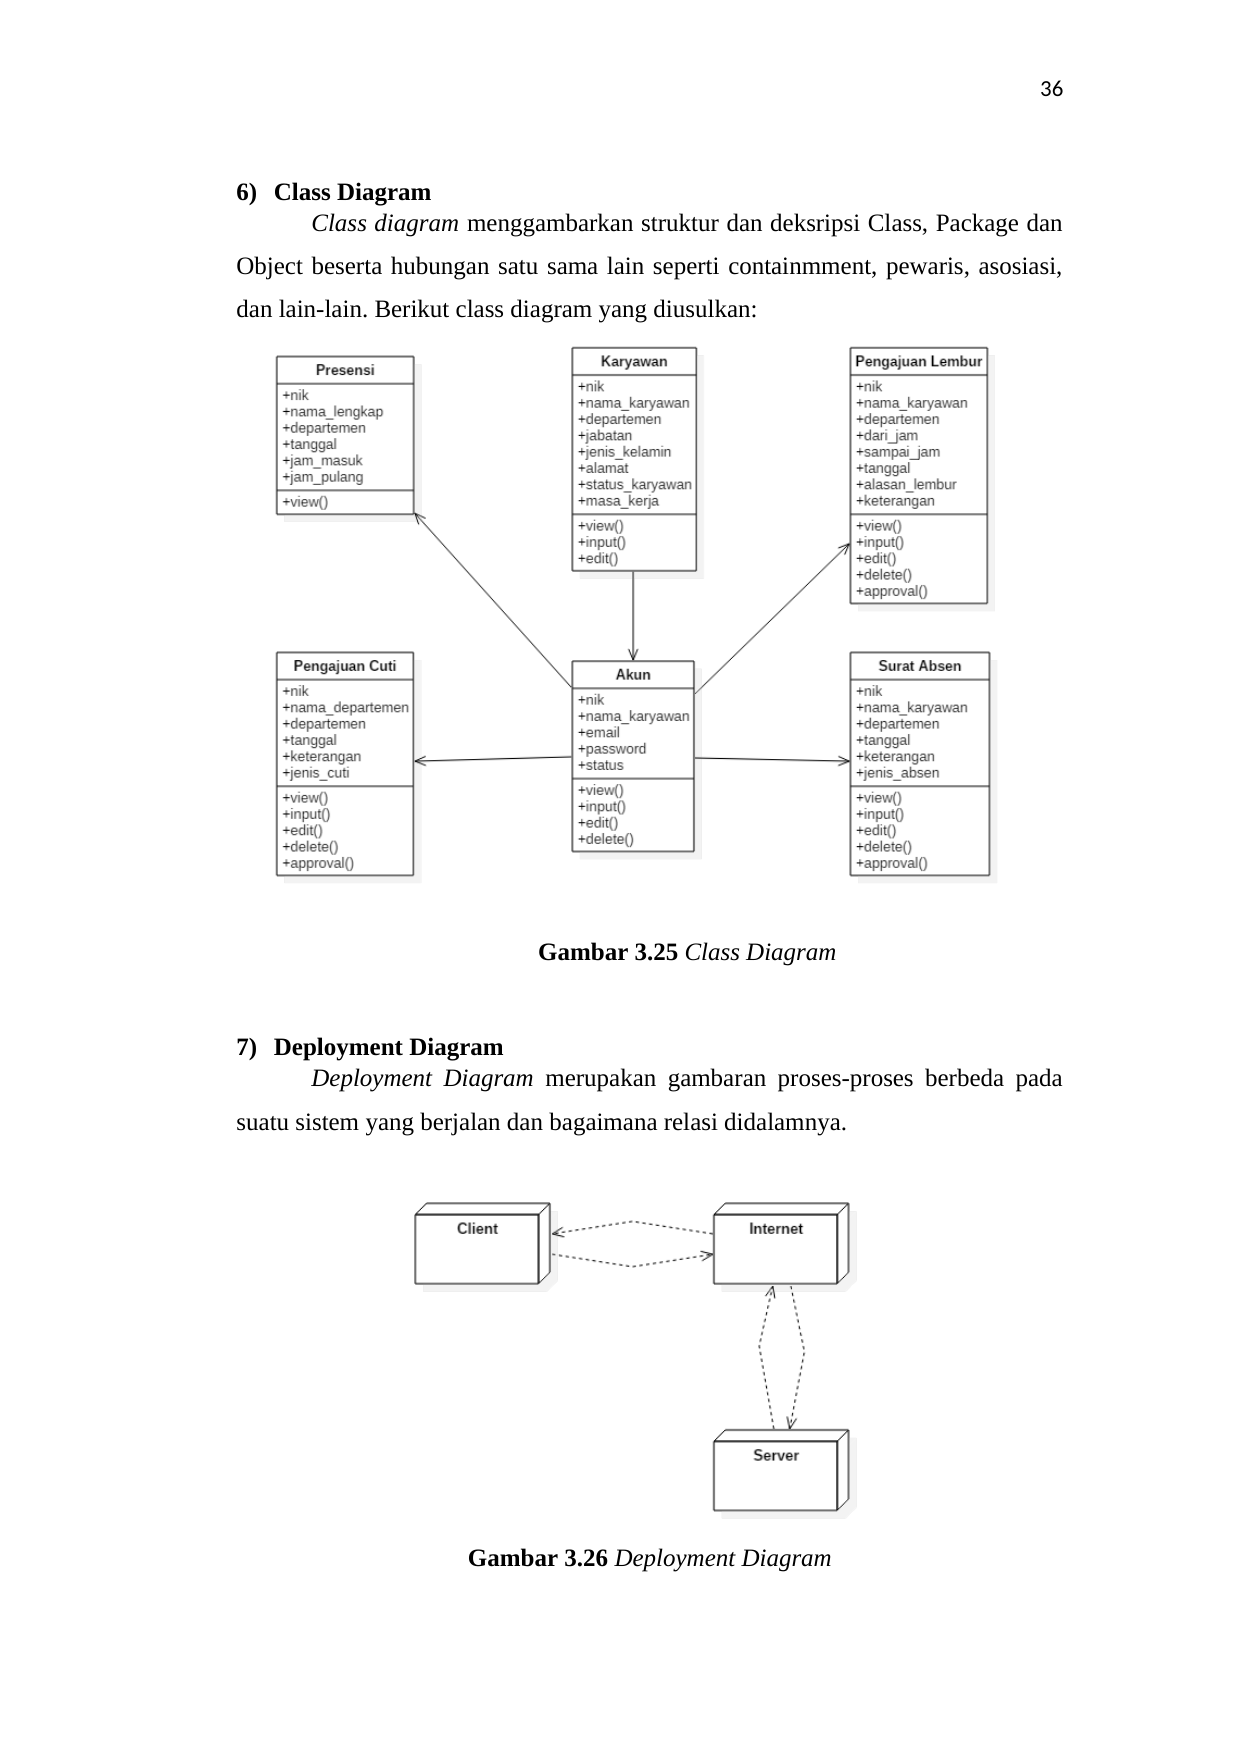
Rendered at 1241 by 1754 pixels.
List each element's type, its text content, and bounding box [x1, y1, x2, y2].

picture [405, 1192, 895, 1525]
subtitle Class Diagram [236, 177, 1063, 206]
text Gambar 3.25 Class Diagram [236, 937, 1063, 966]
picture [266, 337, 1033, 919]
text Gambar 3.26 Deployment Diagram [236, 1543, 1063, 1572]
subtitle Deployment Diagram [236, 1032, 1063, 1061]
text Class diagram menggambarkan struktur dan deksripsi Class, Package dan Object beserta hubungan satu sama lain seperti containmment, pewaris, asosiasi, dan lain-lain. Berikut class diagram yang diusulkan: [236, 208, 1063, 323]
text Deployment Diagram merupakan gambaran proses-proses berbeda pada suatu sistem yang berjalan dan bagaimana relasi didalamnya. [236, 1063, 1063, 1135]
